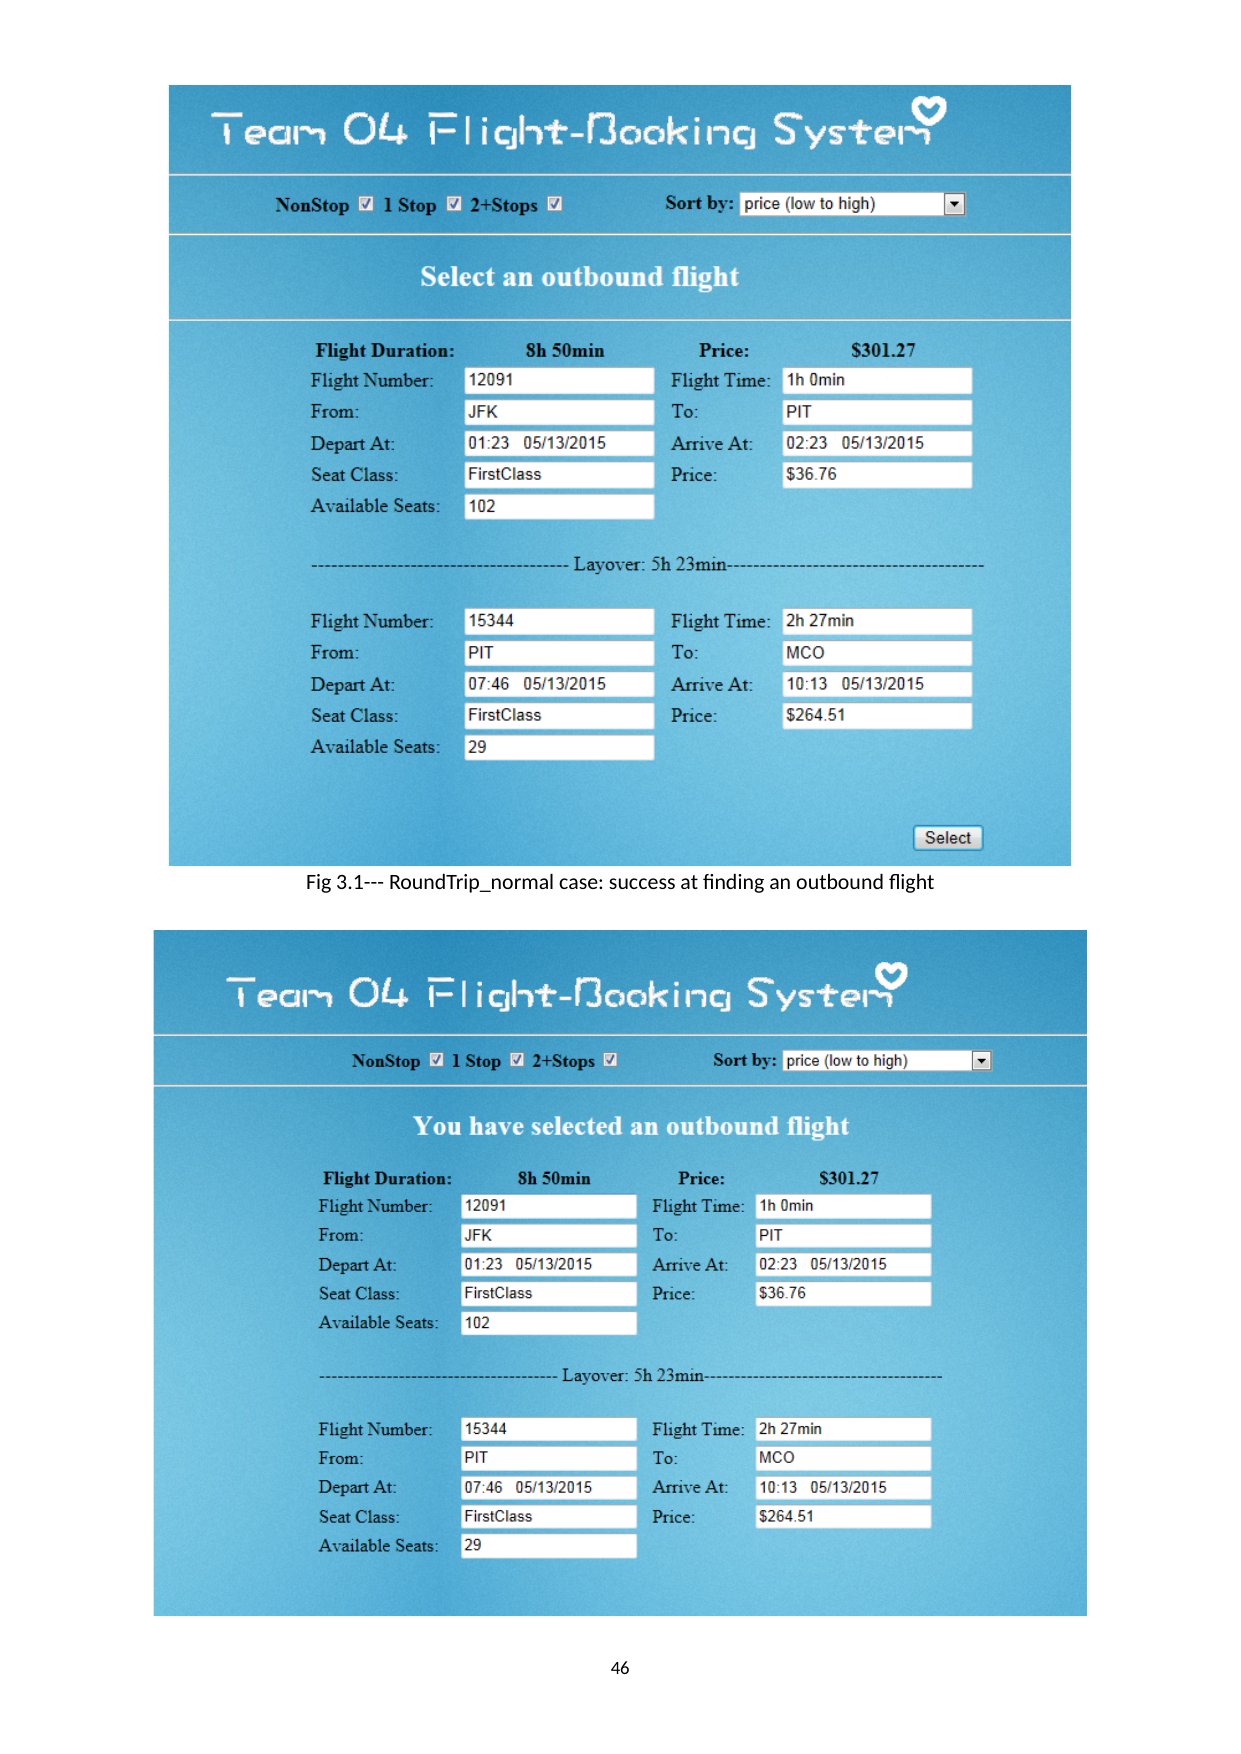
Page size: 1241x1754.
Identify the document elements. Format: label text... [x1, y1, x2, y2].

text Fig 3.1--- RoundTrip_normal case: success at finding an outbound flight [59, 866, 1181, 898]
picture [153, 930, 1087, 1616]
picture [168, 85, 1072, 866]
